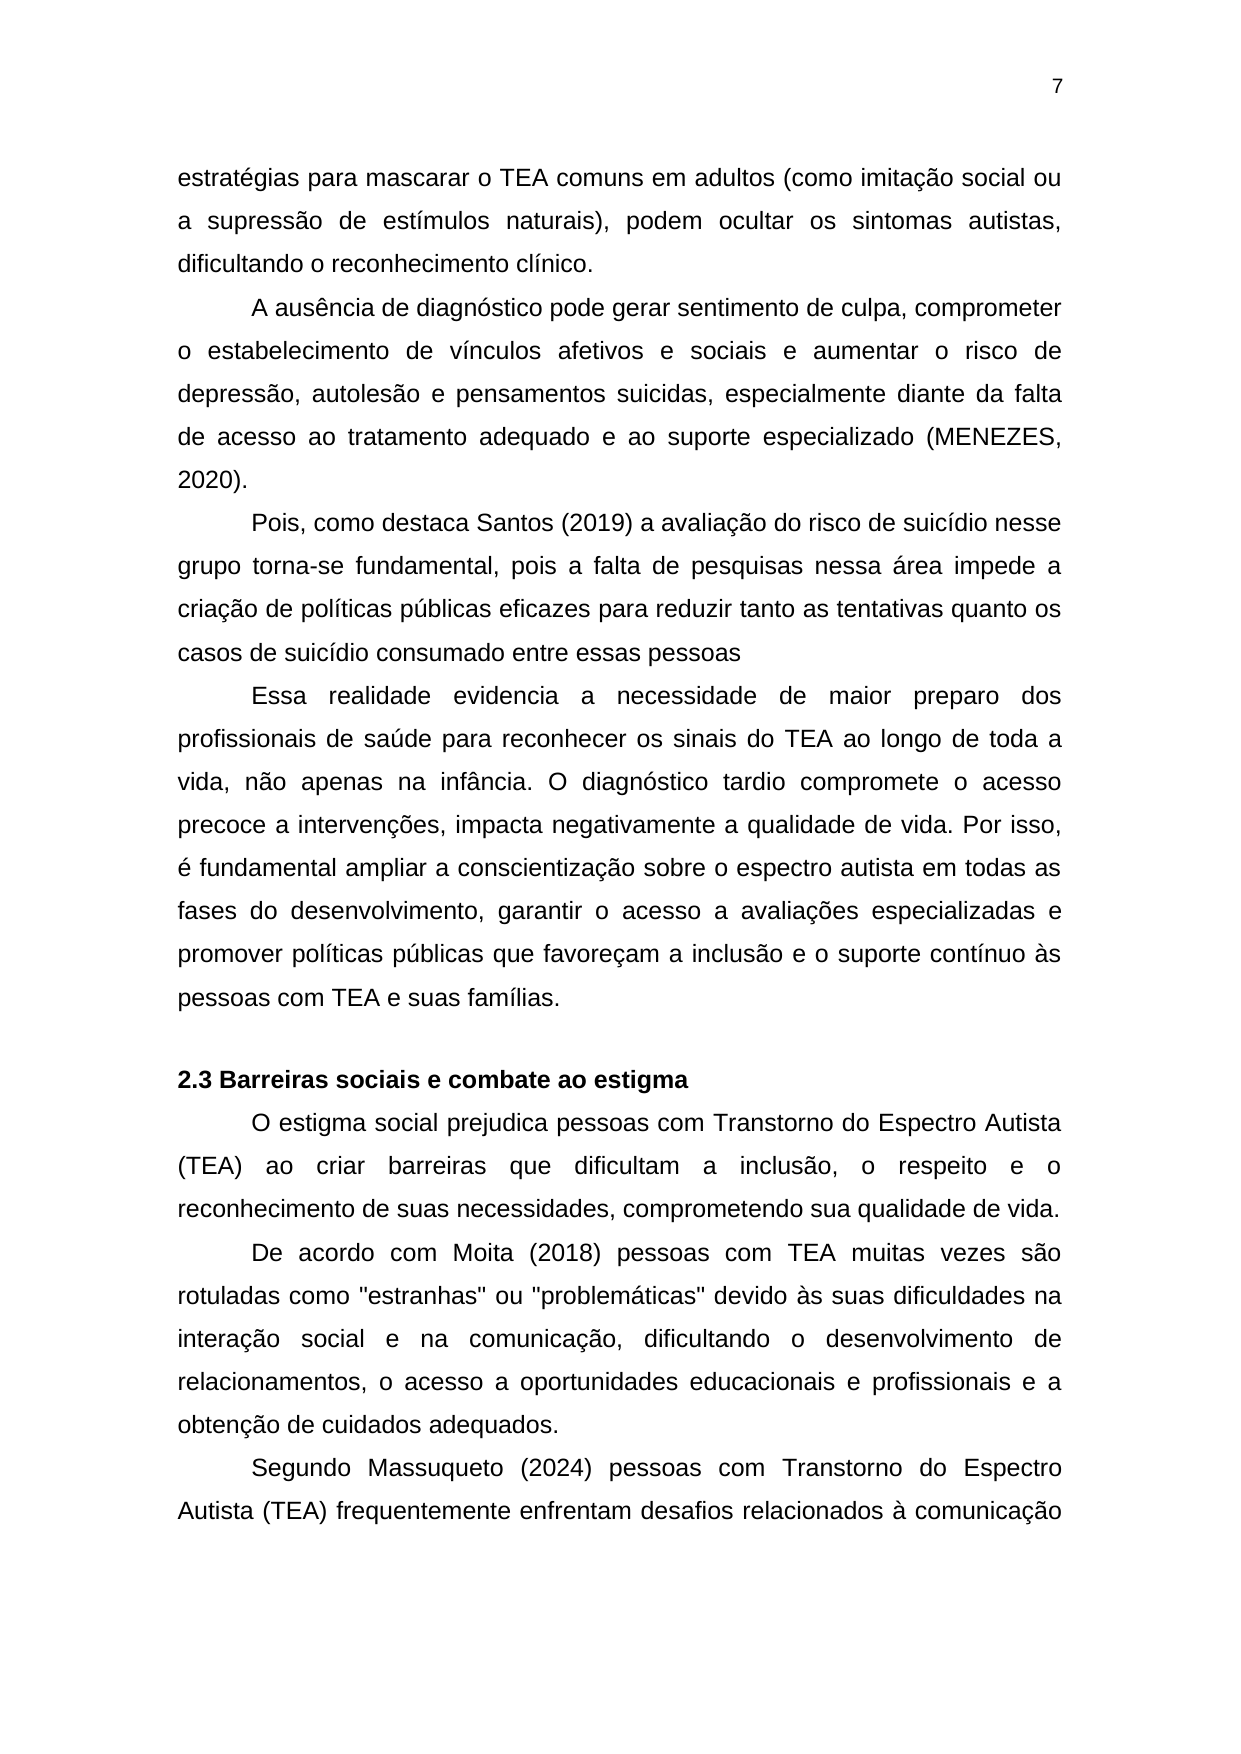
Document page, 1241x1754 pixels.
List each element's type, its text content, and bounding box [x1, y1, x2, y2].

text A ausência de diagnóstico pode gerar sentimento de culpa, comprometer o estabelecimento de vínculos afetivos e sociais e aumentar o risco de depressão, autolesão e pensamentos suicidas, especialmente diante da falta de acesso ao tratamento adequado e ao suporte especializado (MENEZES, 2020). [177, 292, 1063, 494]
text O estigma social prejudica pessoas com Transtorno do Espectro Autista (TEA) ao criar barreiras que dificultam a inclusão, o respeito e o reconhecimento de suas necessidades, comprometendo sua qualidade de vida. [177, 1108, 1063, 1223]
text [177, 1453, 1063, 1525]
text Essa realidade evidencia a necessidade de maior preparo dos profissionais de saúde para reconhecer os sinais do TEA ao longo de toda a vida, não apenas na infância. O diagnóstico tardio compromete o acesso precoce a intervenções, impacta negativamente a qualidade de vida. Por isso, é fundamental ampliar a conscientização sobre o espectro autista em todas as fases do desenvolvimento, garantir o acesso a avaliações especializadas e promover políticas públicas que favoreçam a inclusão e o suporte contínuo às pessoas com TEA e suas famílias. [177, 681, 1063, 1011]
text 2.3 Barreiras sociais e combate ao estigma [177, 1065, 1063, 1094]
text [177, 163, 1063, 278]
text De acordo com Moita (2018) pessoas com TEA muitas vezes são rotuladas como "estranhas" ou "problemáticas" devido às suas dificuldades na interação social e na comunicação, dificultando o desenvolvimento de relacionamentos, o acesso a oportunidades educacionais e profissionais e a obtenção de cuidados adequados. [177, 1238, 1063, 1439]
text Pois, como destaca Santos (2019) a avaliação do risco de suicídio nesse grupo torna-se fundamental, pois a falta de pesquisas nessa área impede a criação de políticas públicas eficazes para reduzir tanto as tentativas quanto os casos de suicídio consumado entre essas pessoas [177, 508, 1063, 666]
